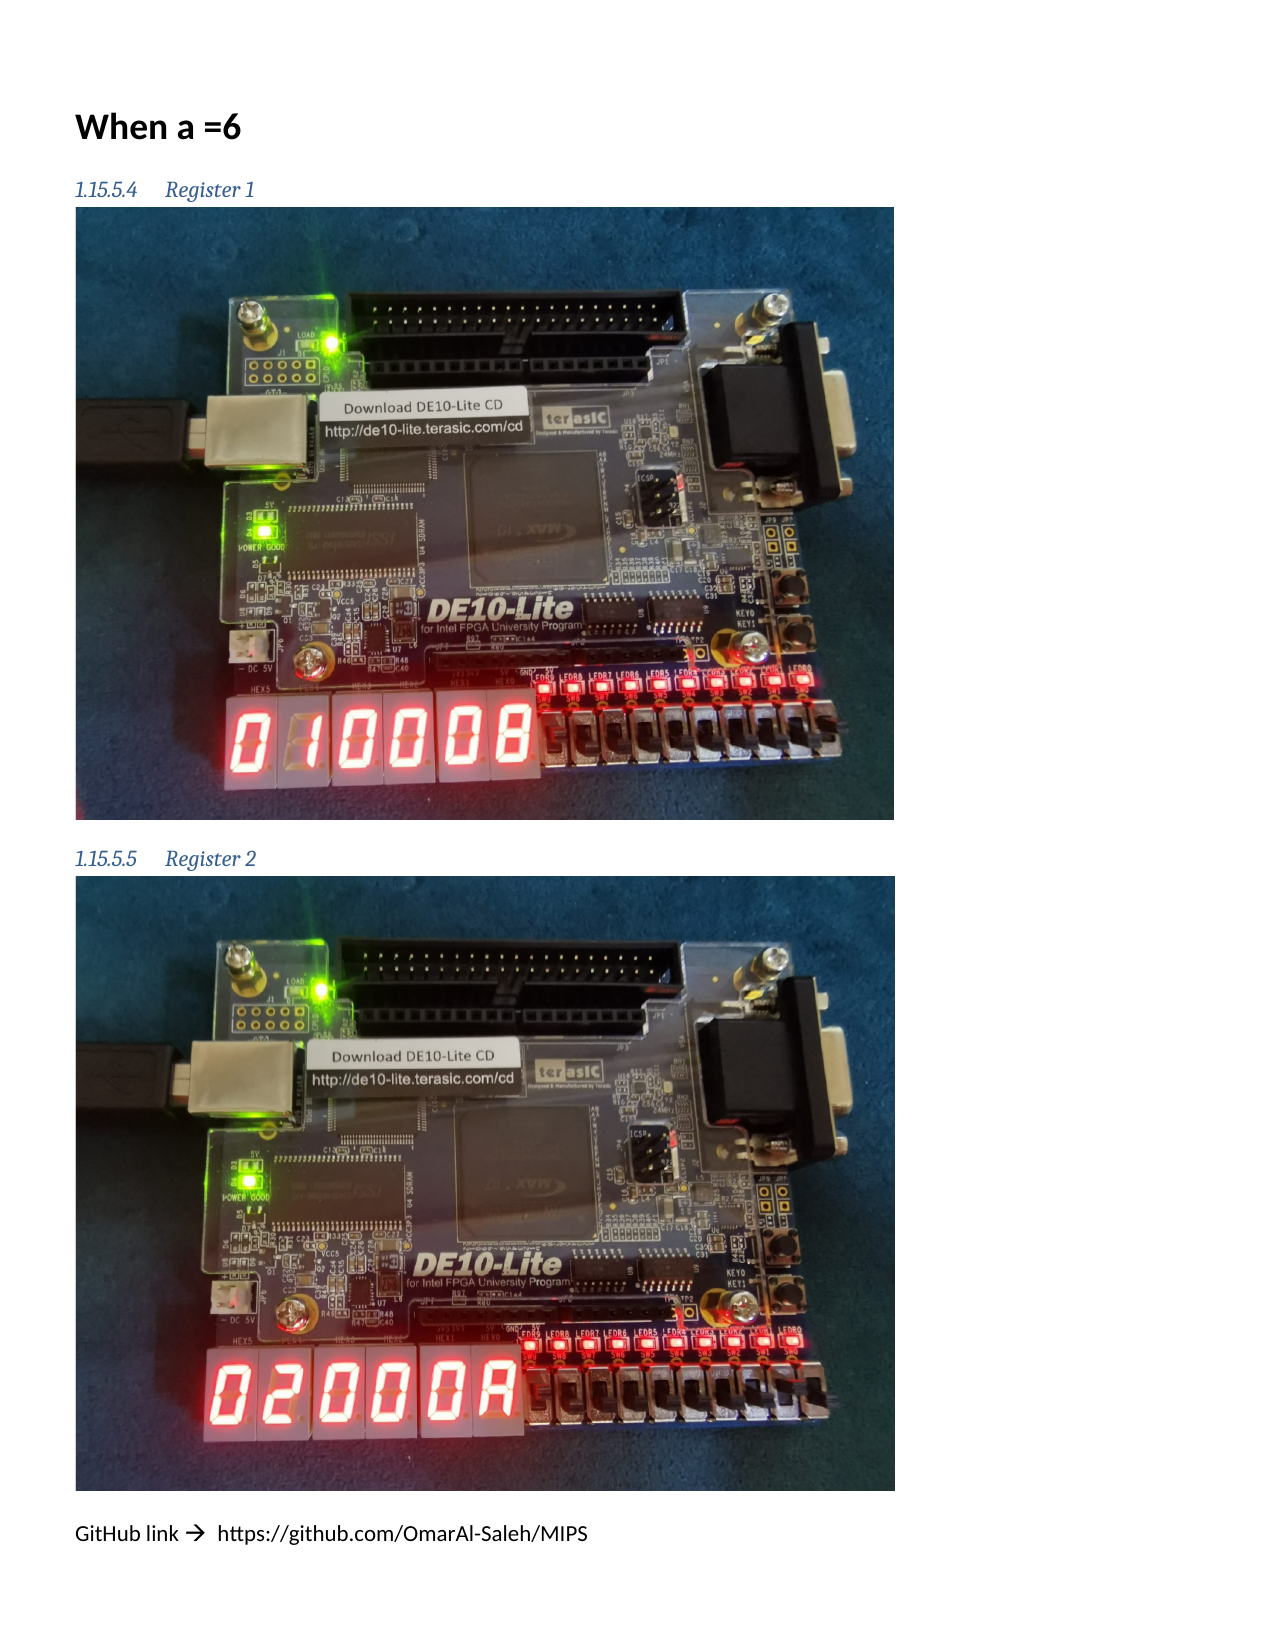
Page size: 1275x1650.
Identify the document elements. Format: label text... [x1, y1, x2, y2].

picture [77, 207, 893, 820]
subtitle Register 1 [75, 177, 1200, 203]
subtitle Register 2 [75, 845, 1200, 872]
text When a =6 [75, 103, 1200, 149]
picture [77, 876, 894, 1491]
